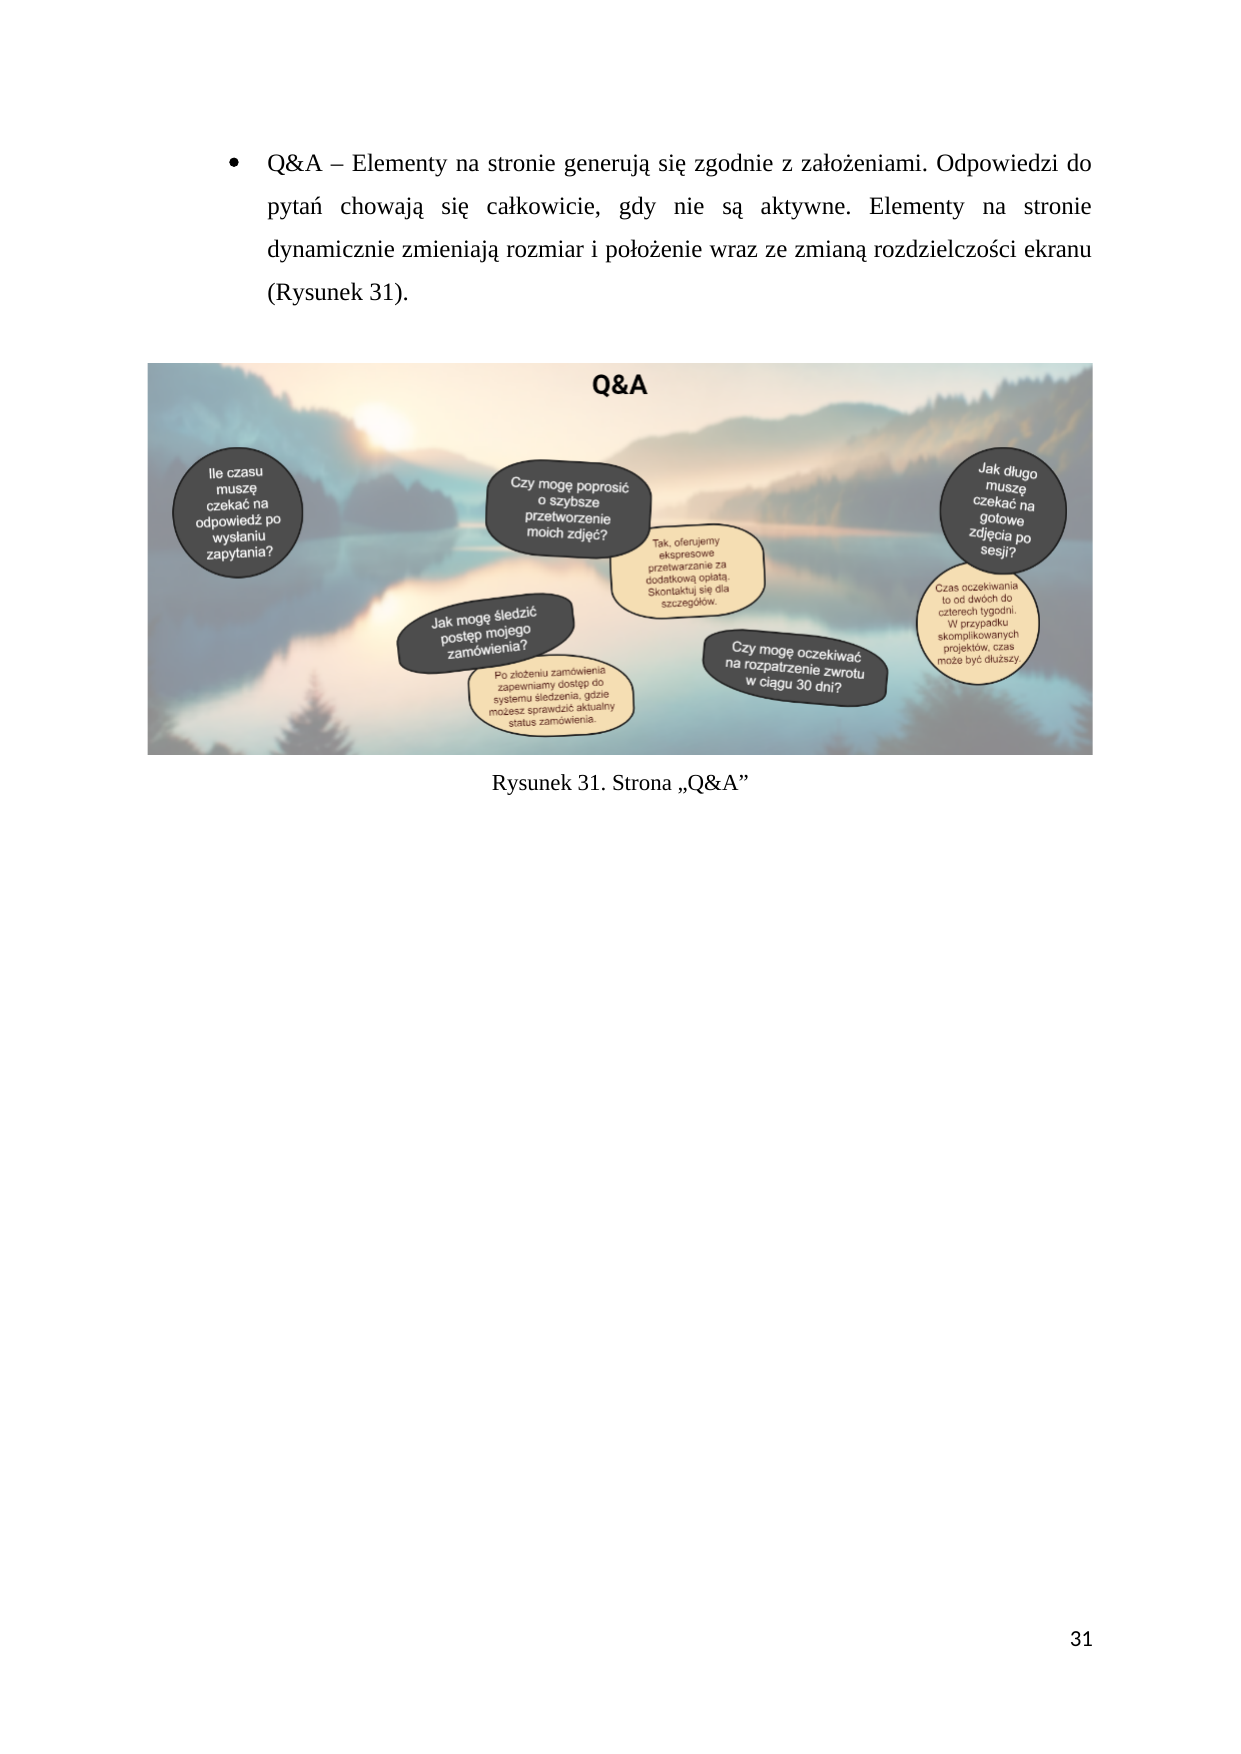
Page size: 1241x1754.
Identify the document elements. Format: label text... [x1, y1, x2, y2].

picture [147, 363, 1093, 755]
list Q&A – Elementy na stronie generują się zgodnie z założeniami. Odpowiedzi do pytań chowają się całkowicie, gdy nie są aktywne. Elementy na stronie dynamicznie zmieniają rozmiar i położenie wraz ze zmianą rozdzielczości ekranu (Rysunek 31). [229, 148, 1093, 306]
text Rysunek 31. Strona „Q&A” [148, 769, 1093, 795]
